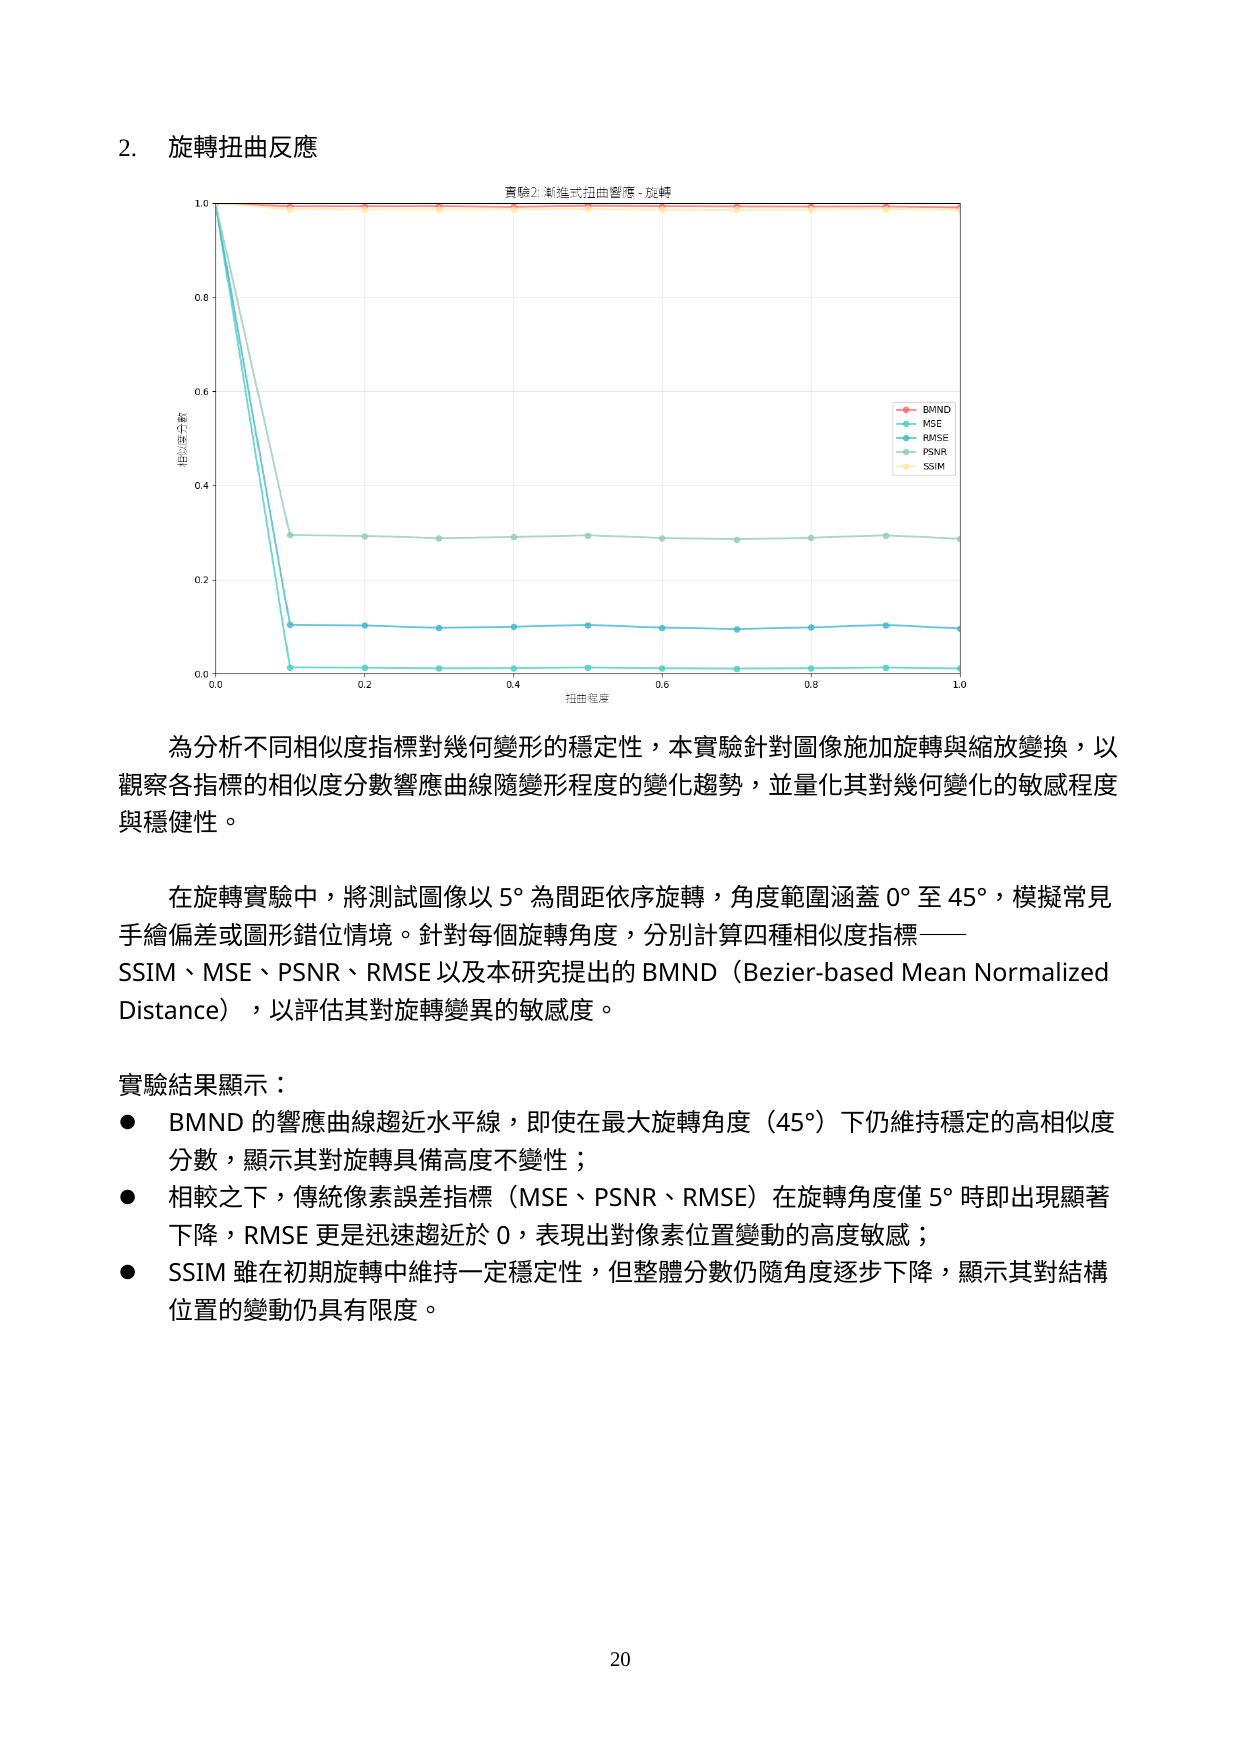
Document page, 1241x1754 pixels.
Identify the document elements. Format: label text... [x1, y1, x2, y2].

text 實驗結果顯示： [118, 1064, 1122, 1102]
list 相較之下，傳統像素誤差指標（MSE、PSNR、RMSE）在旋轉角度僅 5° 時即出現顯著下降，RMSE 更是迅速趨近於 0，表現出對像素位置變動的高度敏感； [118, 1177, 1122, 1252]
text 為分析不同相似度指標對幾何變形的穩定性，本實驗針對圖像施加旋轉與縮放變換，以觀察各指標的相似度分數響應曲線隨變形程度的變化趨勢，並量化其對幾何變化的敏感程度與穩健性。 [118, 727, 1122, 839]
picture [168, 176, 977, 715]
list 旋轉扭曲反應 [118, 127, 1122, 164]
text 在旋轉實驗中，將測試圖像以 5° 為間距依序旋轉，角度範圍涵蓋 0° 至 45°，模擬常見手繪偏差或圖形錯位情境。針對每個旋轉角度，分別計算四種相似度指標——SSIM、MSE、PSNR、RMSE以及本研究提出的BMND（Bezier-based Mean Normalized Distance），以評估其對旋轉變異的敏感度。 [118, 877, 1122, 1027]
list SSIM 雖在初期旋轉中維持一定穩定性，但整體分數仍隨角度逐步下降，顯示其對結構位置的變動仍具有限度。 [118, 1252, 1122, 1327]
list BMND 的響應曲線趨近水平線，即使在最大旋轉角度（45°）下仍維持穩定的高相似度分數，顯示其對旋轉具備高度不變性； [118, 1102, 1122, 1177]
